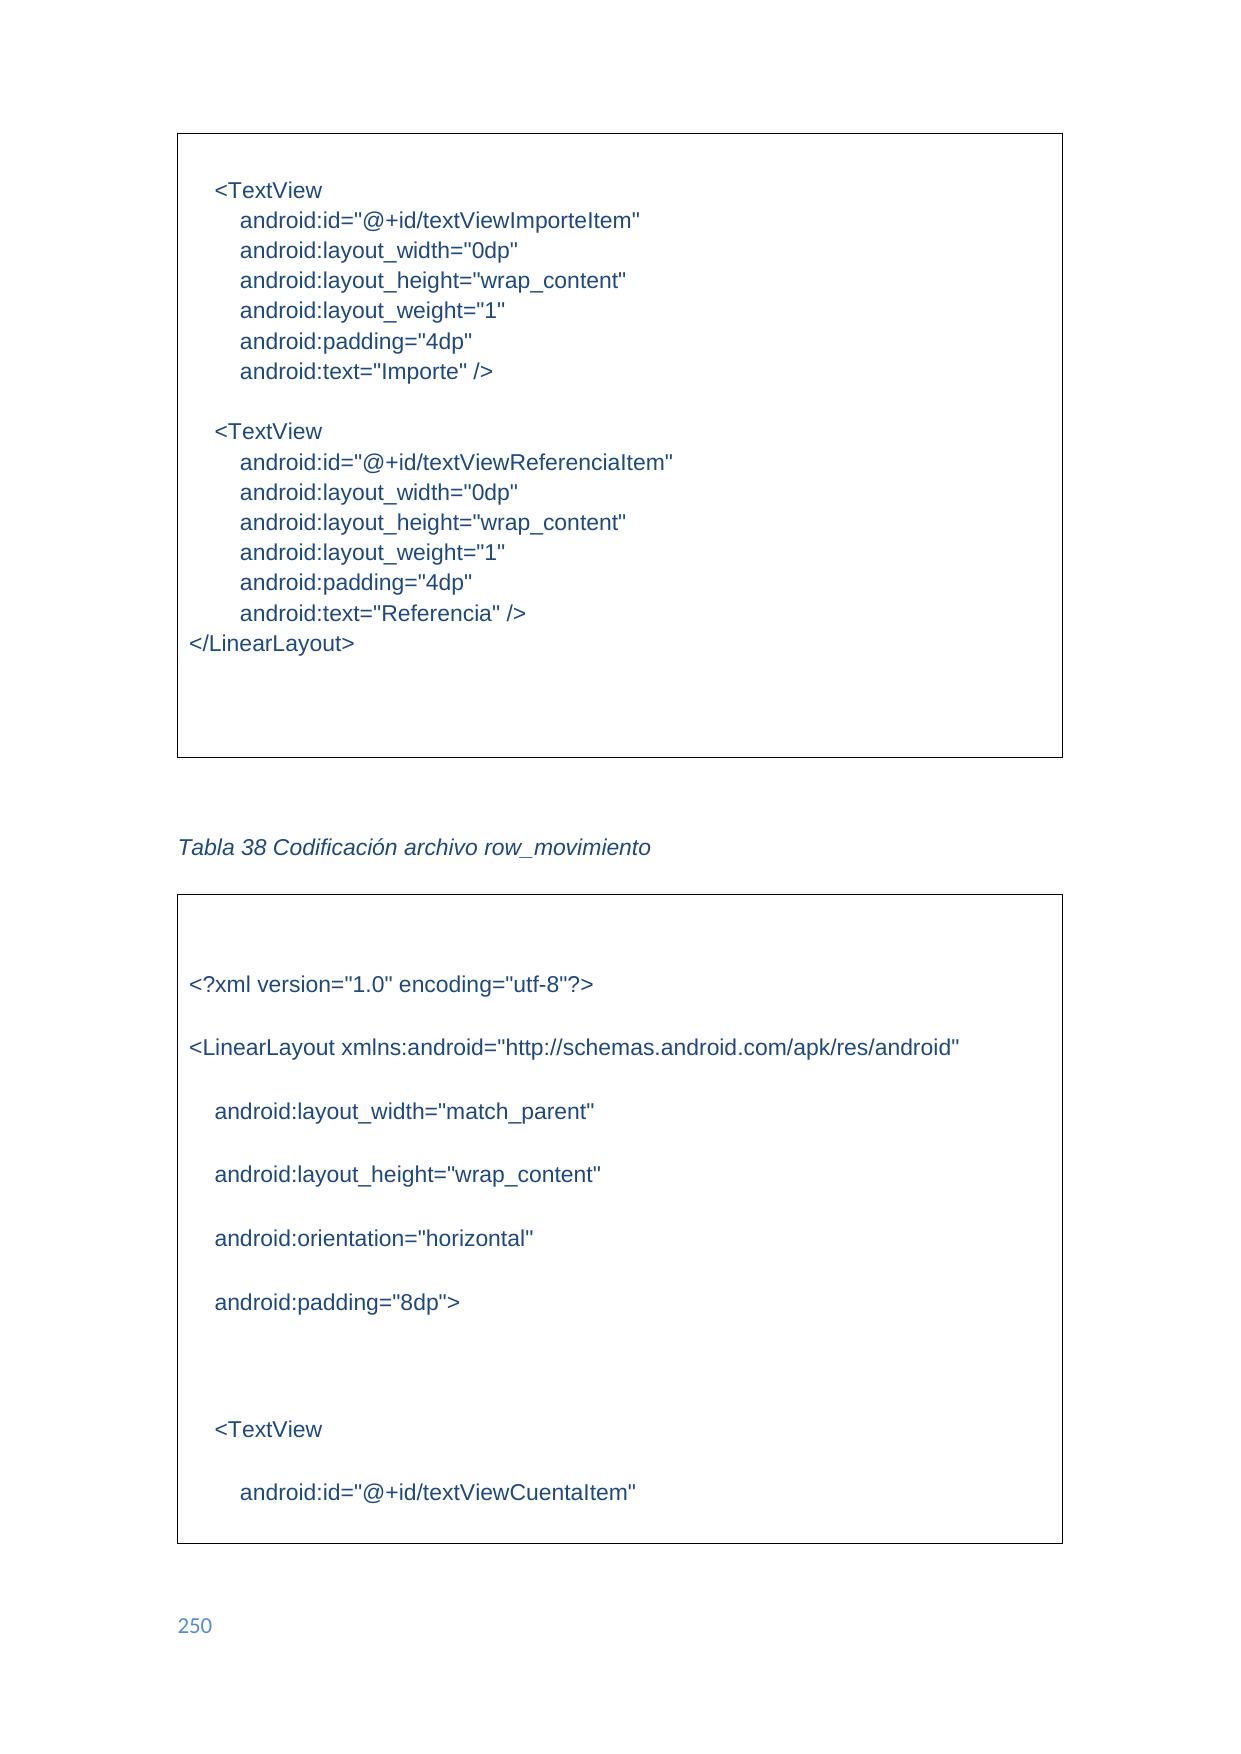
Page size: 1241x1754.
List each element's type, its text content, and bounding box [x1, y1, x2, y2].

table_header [178, 895, 1062, 1543]
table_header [178, 134, 1062, 757]
text Tabla 38 Codificación archivo row_movimiento [177, 834, 1063, 860]
